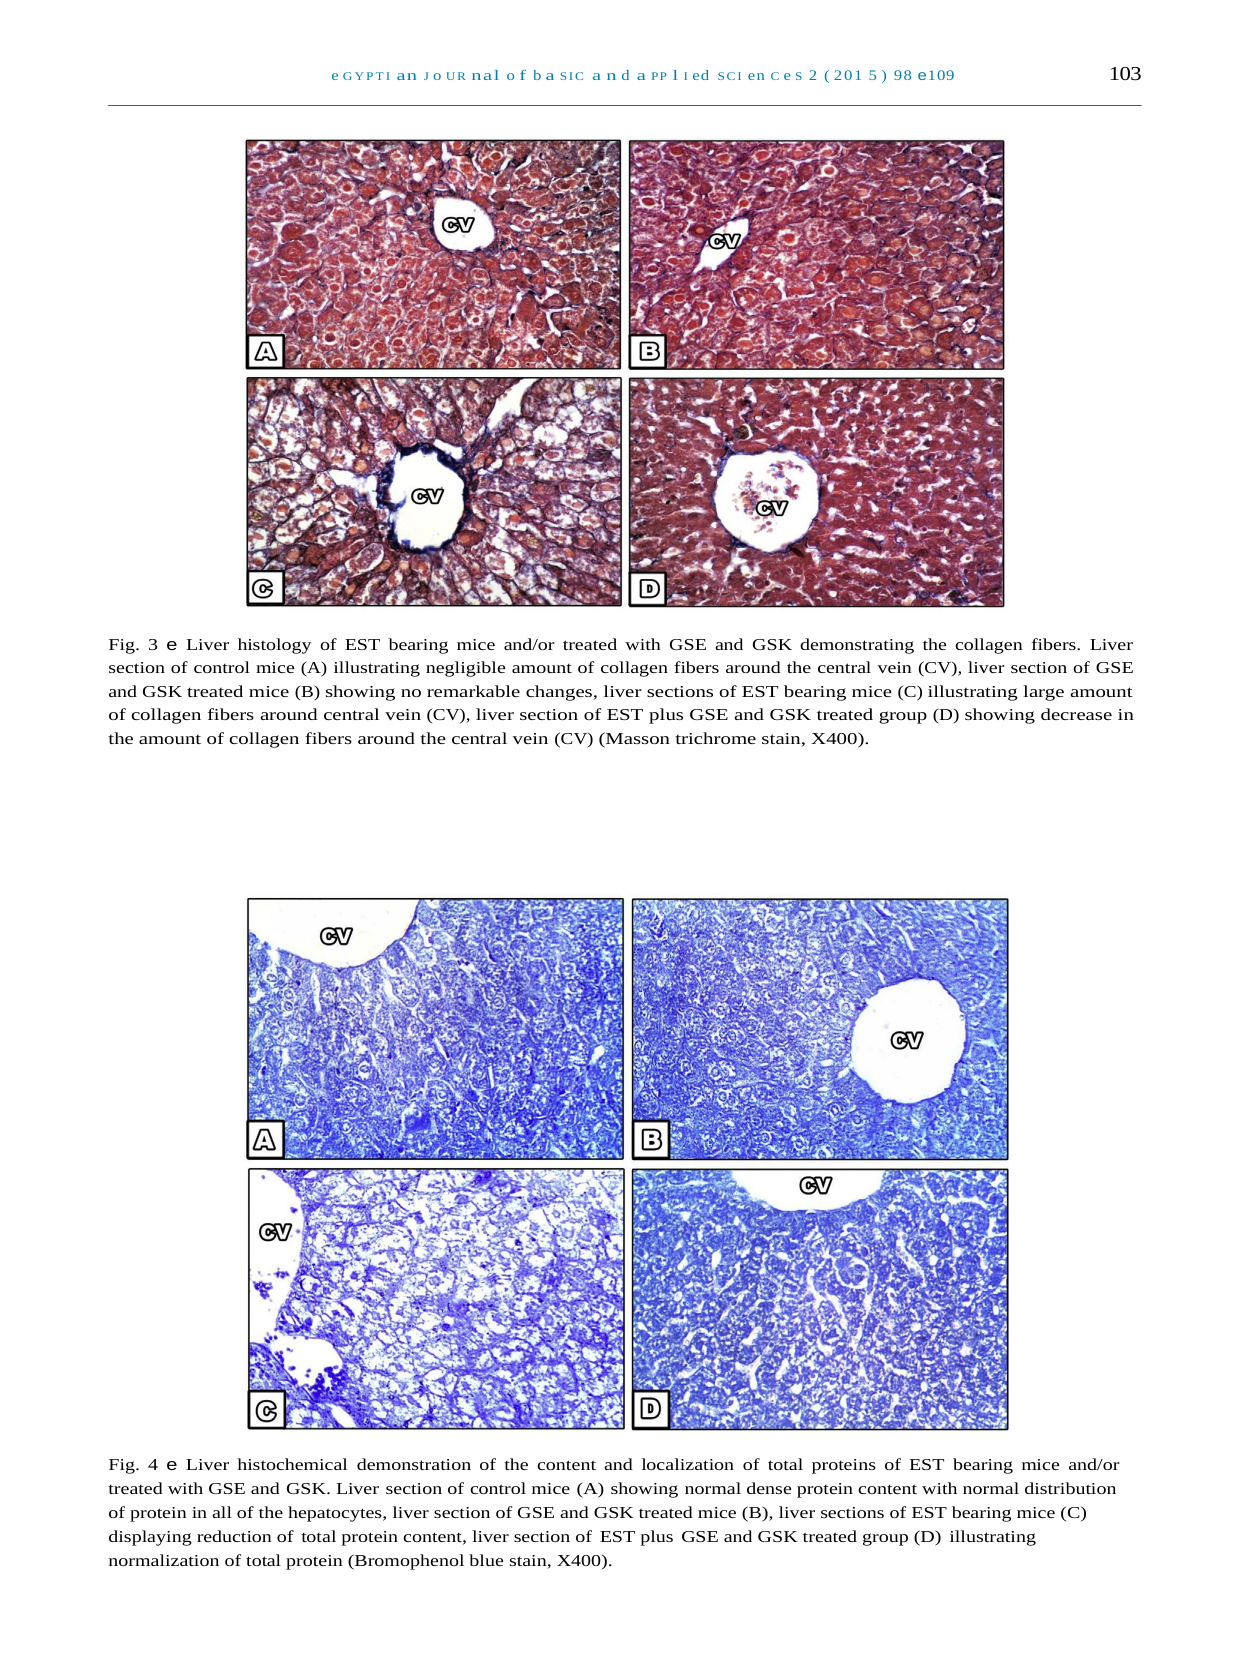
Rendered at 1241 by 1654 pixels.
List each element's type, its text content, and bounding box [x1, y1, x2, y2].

picture [241, 893, 1010, 909]
picture [343, 72, 350, 80]
picture [241, 137, 1009, 151]
picture [929, 70, 933, 80]
picture [651, 72, 658, 80]
picture [366, 72, 373, 80]
picture [445, 72, 454, 80]
text Fig. 4 e Liver histochemical demonstration of the content and localization of total proteins of EST bearing mice and/or treated with GSE and GSK. Liver section of control mice (A) showing normal dense protein content with normal distribution of protein in all of the hepatocytes, liver section of GSE and GSK treated mice (B), liver sections of EST bearing mice (C) displaying reduction of total protein content, liver section of EST plus GSE and GSK treated group (D) illustrating normalization of total protein (Bromophenol blue stain, X400). [108, 909, 1132, 1570]
picture [534, 70, 538, 80]
picture [423, 72, 428, 80]
picture [623, 70, 628, 80]
text e gypti an j o ur nal o f b a sic a n d a pp l i ed sci en c e s 2 ( 201 5 ) 98 e109 103 [331, 62, 1153, 85]
picture [904, 70, 910, 80]
picture [457, 72, 463, 80]
picture [834, 70, 840, 78]
picture [809, 70, 815, 78]
text Fig. 3 e Liver histology of EST bearing mice and/or treated with GSE and GSK demonstrating the collagen fibers. Liver section of control mice (A) illustrating negligible amount of collagen fibers around the central vein (CV), liver section of GSE and GSK treated mice (B) showing no remarkable changes, liver sections of EST bearing mice (C) illustrating large amount of collagen fibers around central vein (CV), liver section of EST plus GSE and GSK treated group (D) showing decrease in the amount of collagen fibers around the central vein (CV) (Masson trichrome stain, X400). [108, 151, 1134, 748]
picture [727, 72, 734, 80]
picture [771, 72, 778, 80]
